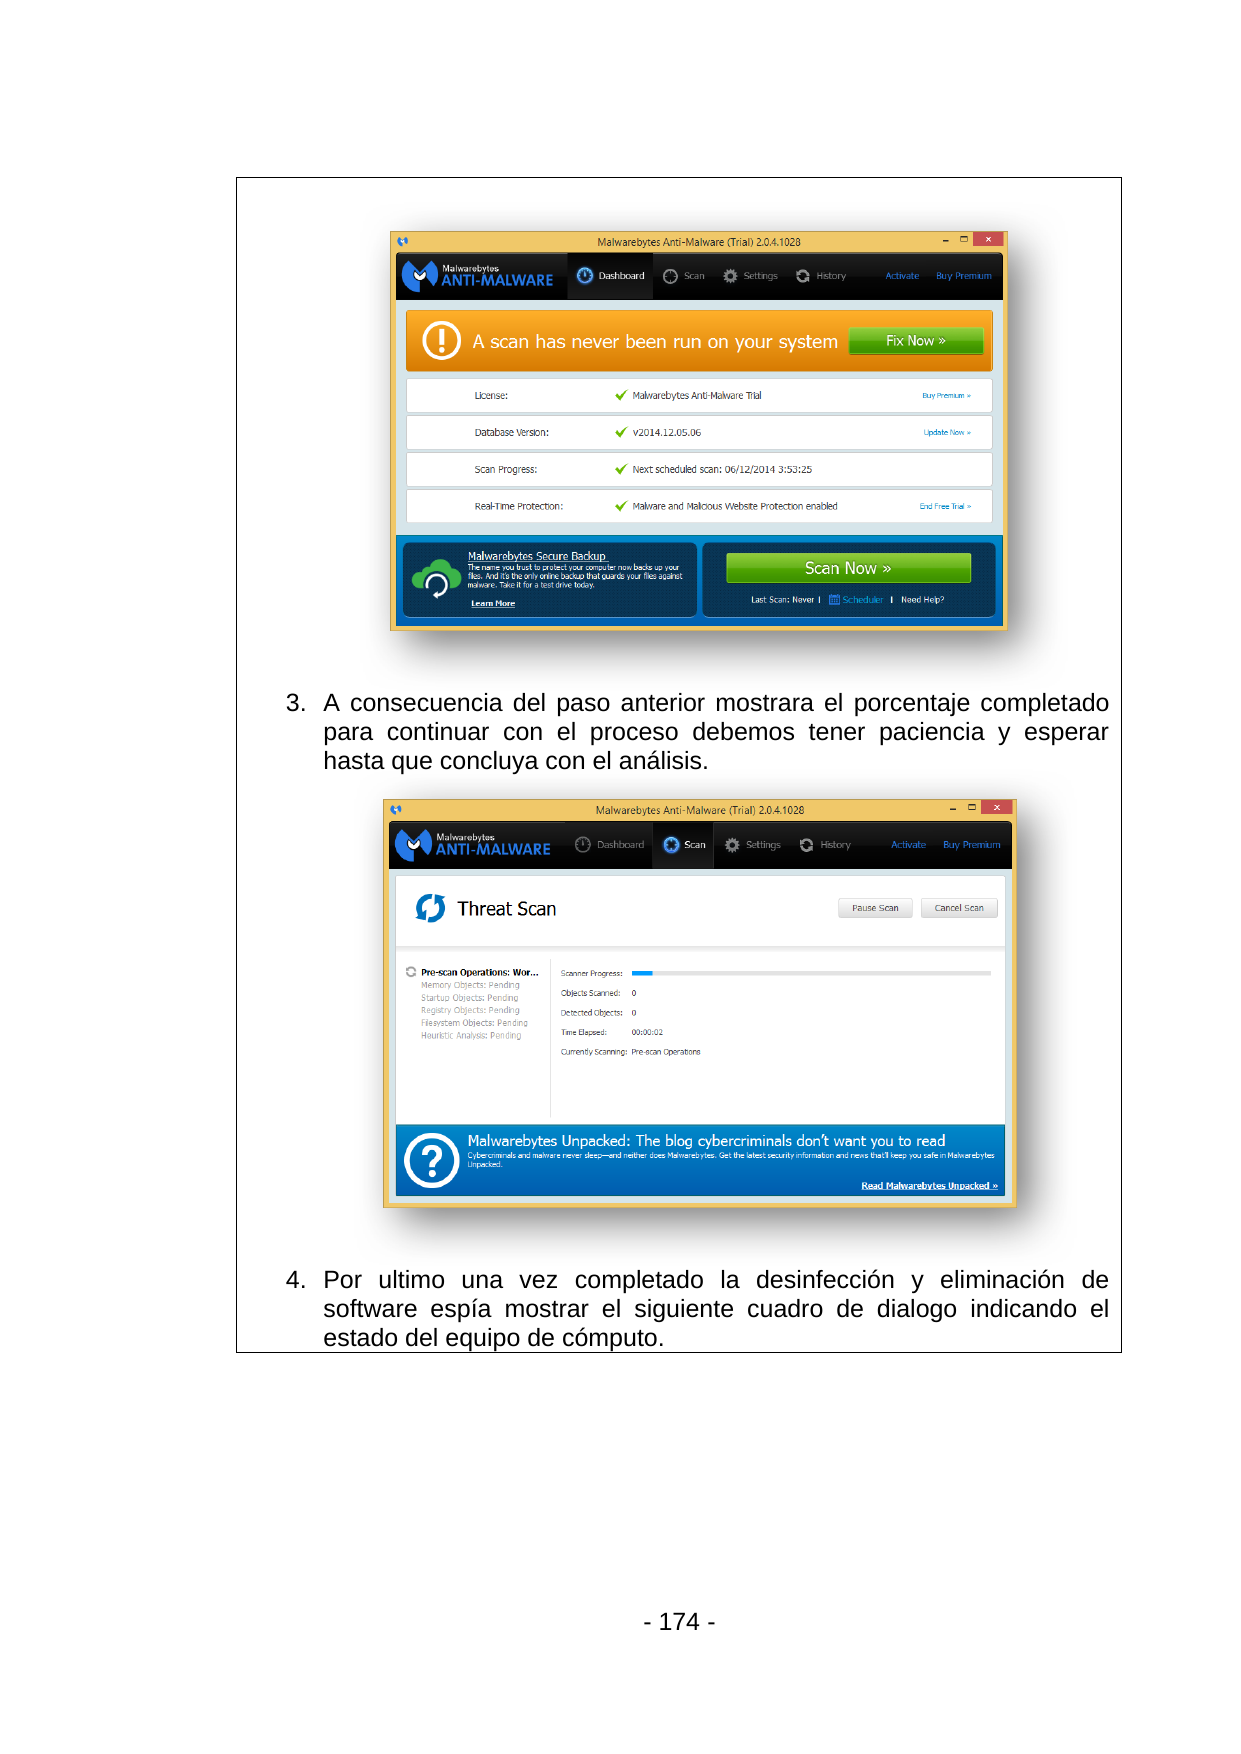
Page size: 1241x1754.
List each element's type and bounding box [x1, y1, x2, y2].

picture [383, 799, 1017, 1208]
table_cell [237, 178, 1121, 1352]
picture [390, 231, 1008, 631]
